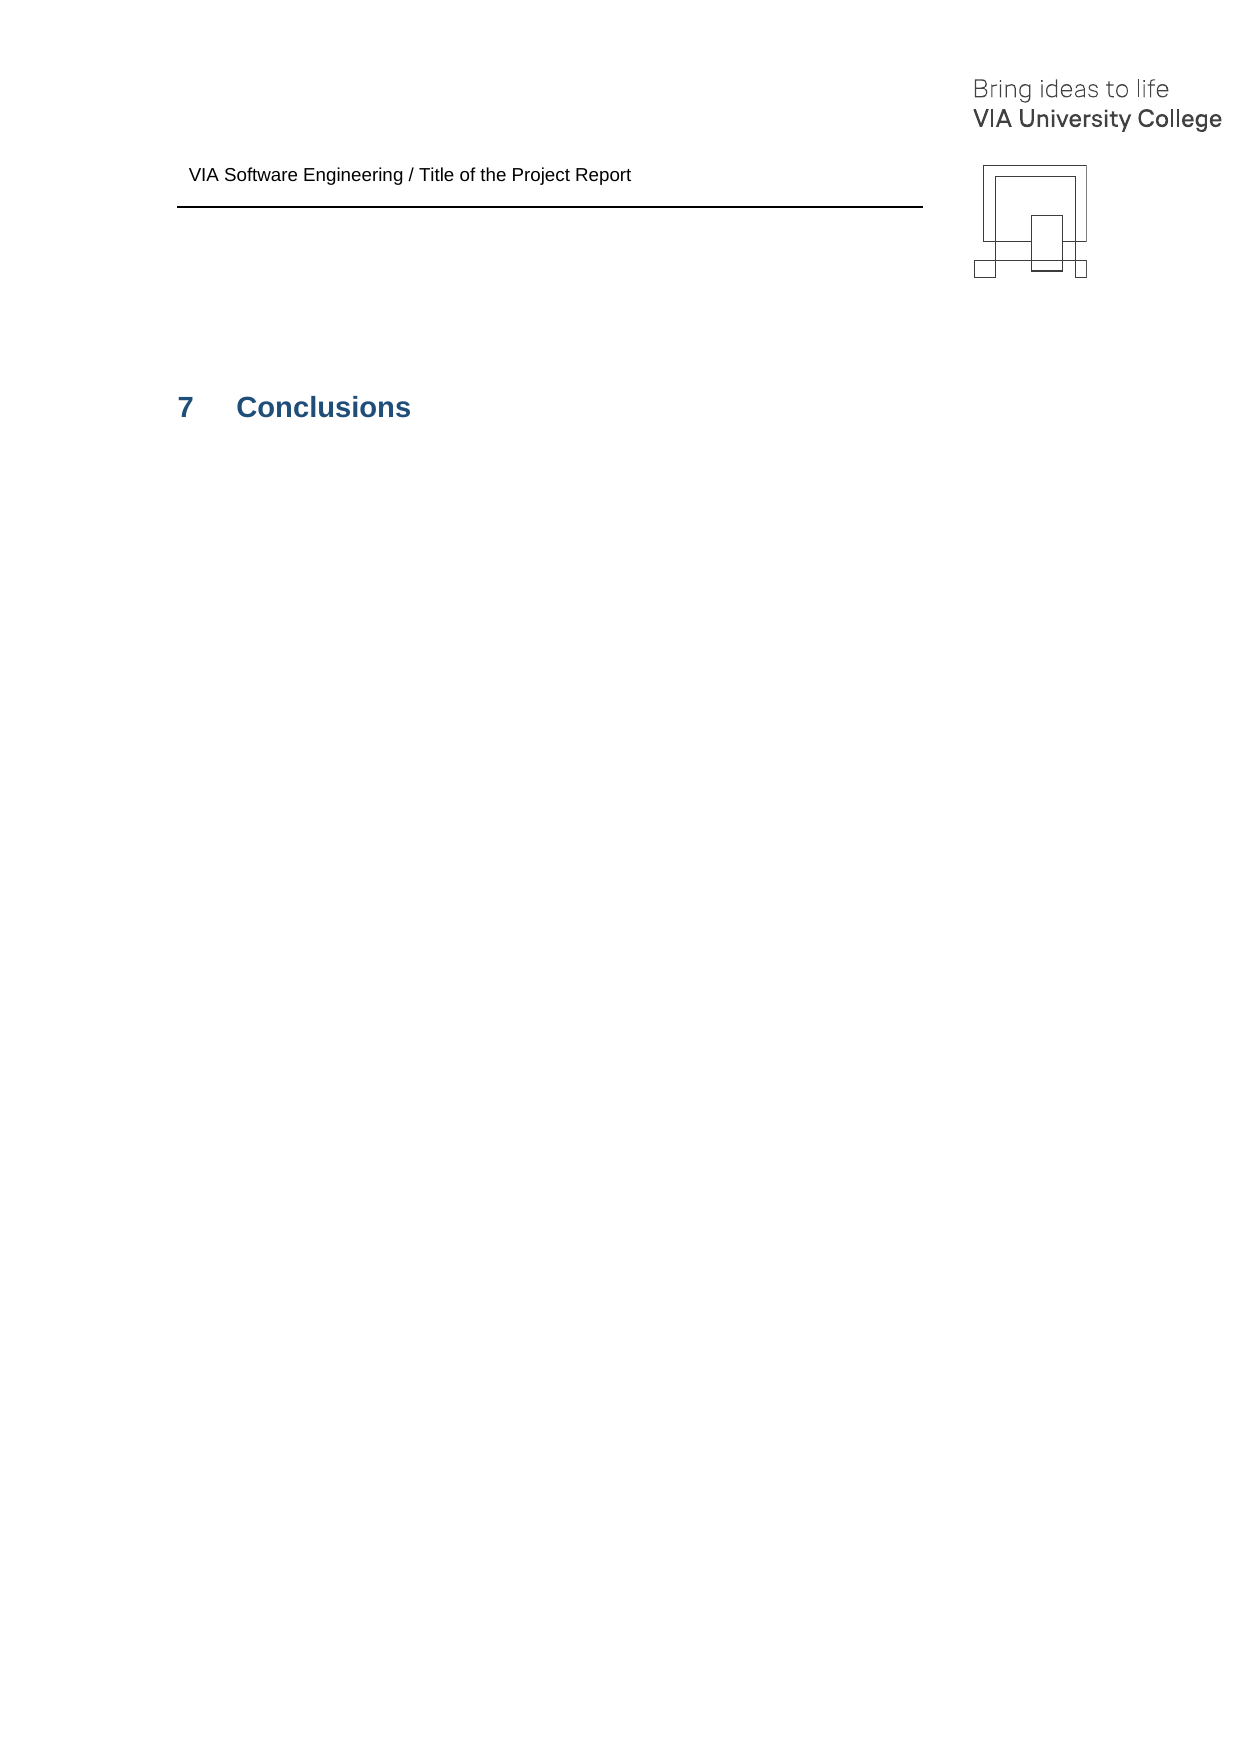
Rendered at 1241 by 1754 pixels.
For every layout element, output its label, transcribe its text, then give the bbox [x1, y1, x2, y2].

subtitle Conclusions [177, 390, 1063, 423]
